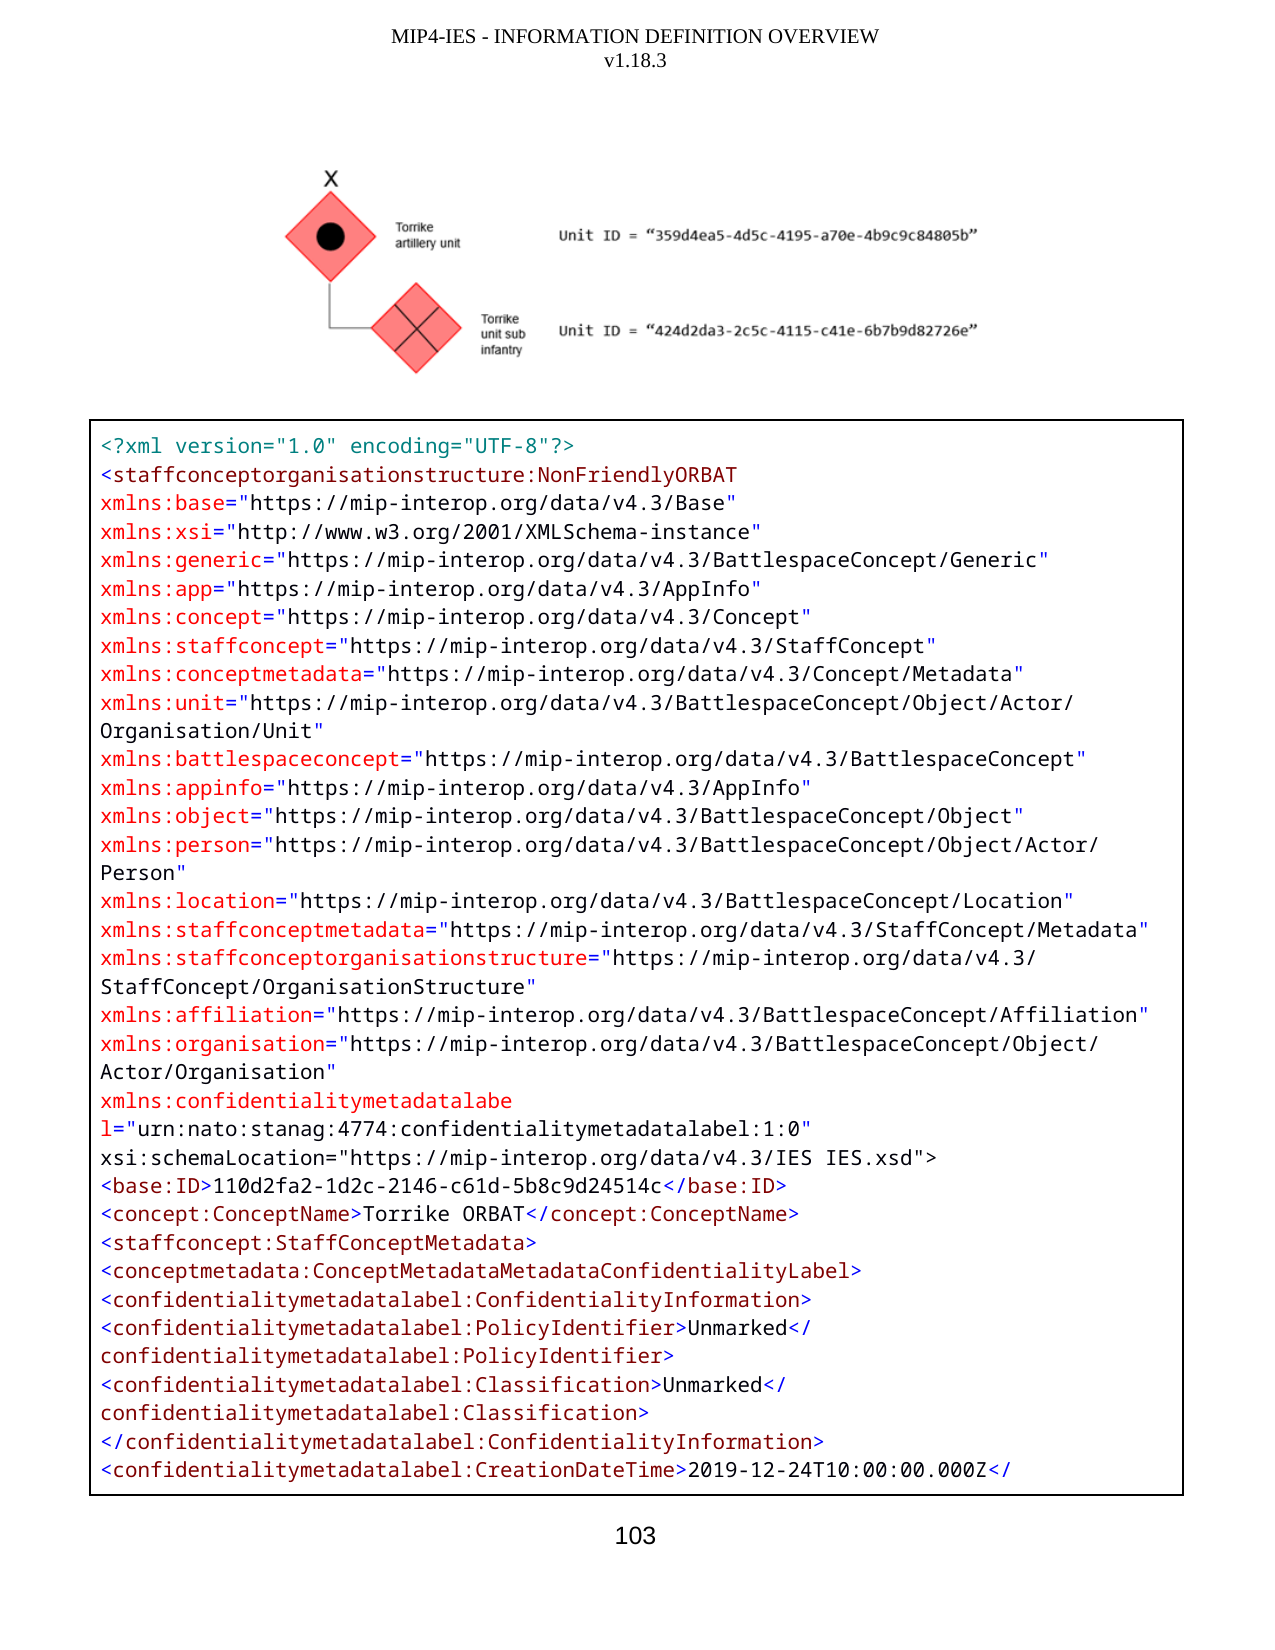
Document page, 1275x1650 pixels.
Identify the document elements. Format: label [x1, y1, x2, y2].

picture [279, 150, 991, 391]
table_header [91, 421, 1182, 1494]
